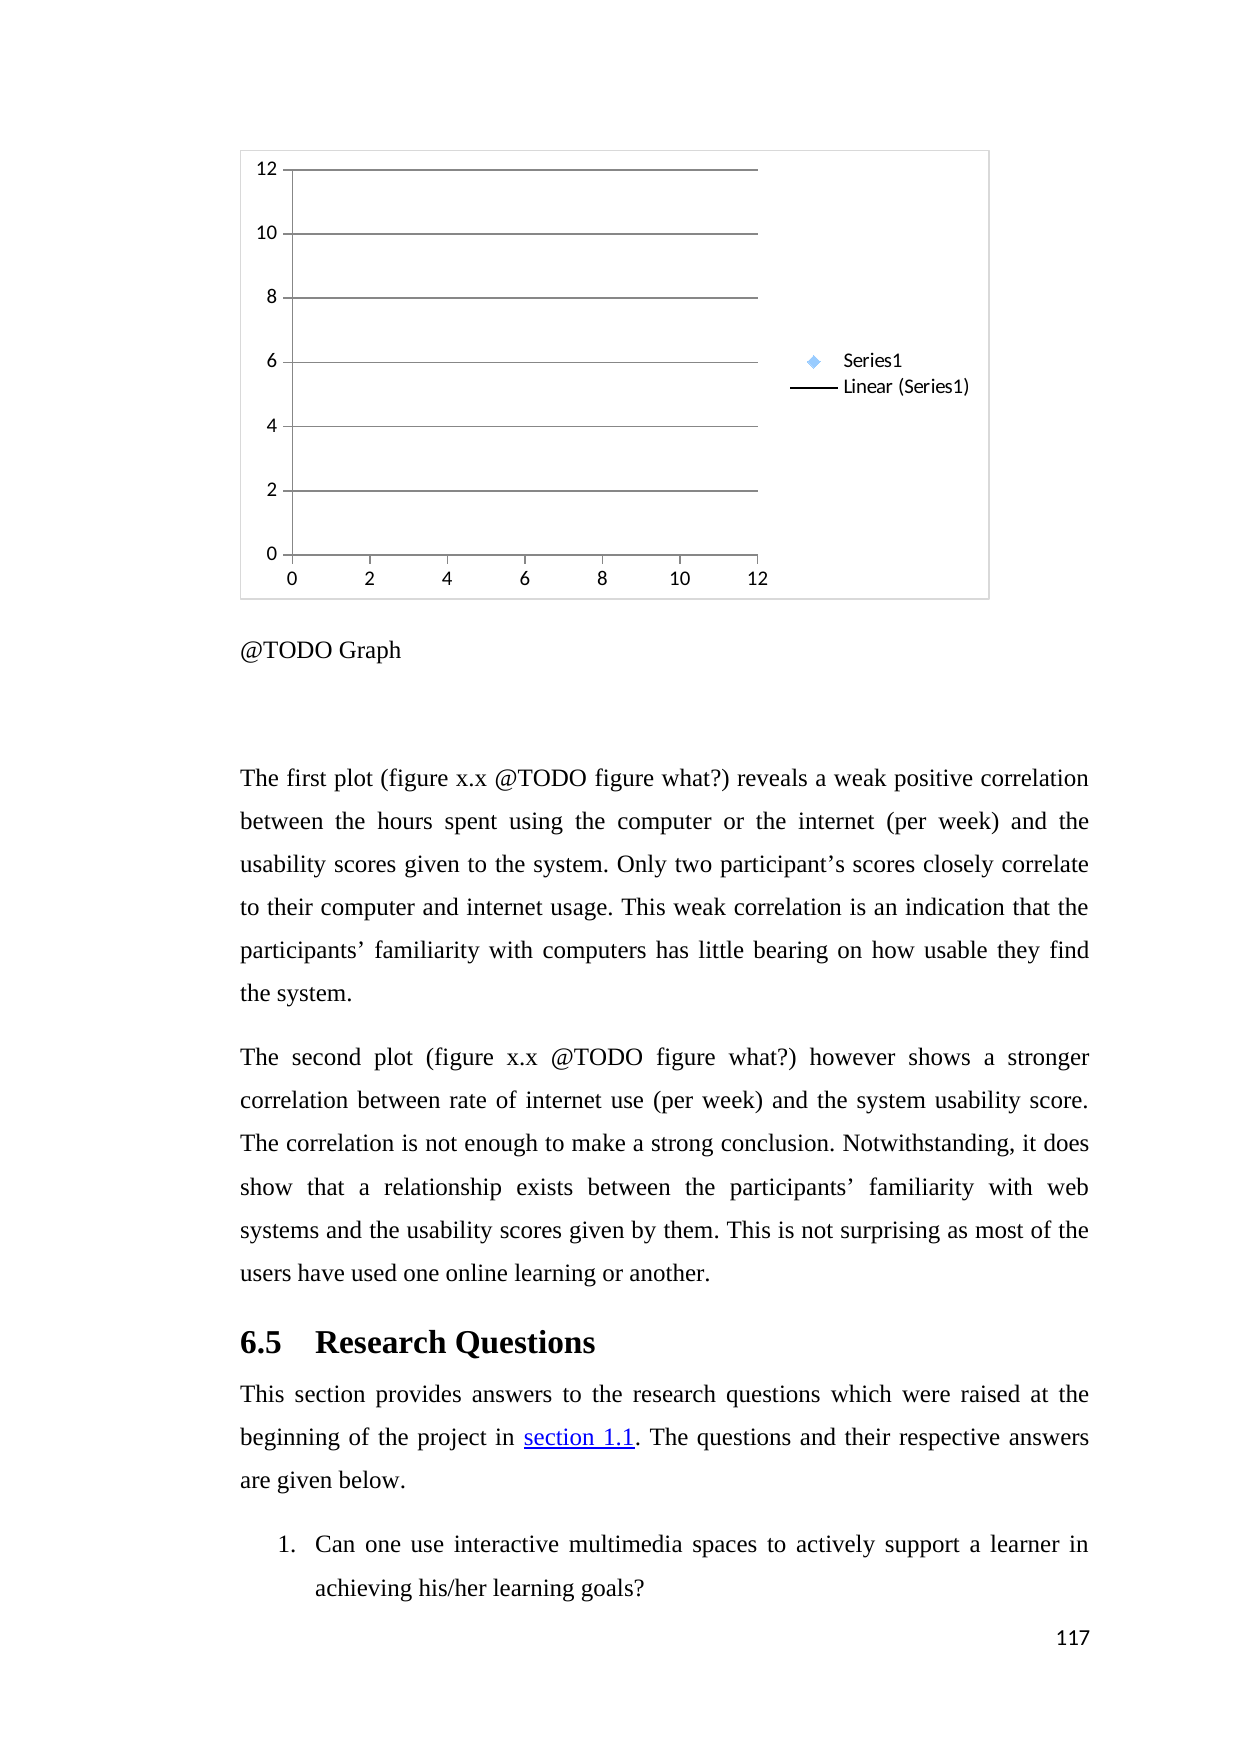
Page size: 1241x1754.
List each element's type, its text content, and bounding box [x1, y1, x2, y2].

text The first plot (figure x.x @TODO figure what?) reveals a weak positive correlation between the hours spent using the computer or the internet (per week) and the usability scores given to the system. Only two participant’s scores closely correlate to their computer and internet usage. This weak correlation is an indication that the participants’ familiarity with computers has little bearing on how usable they find the system. [240, 763, 1090, 1007]
subtitle 6.5 Research Questions [240, 1322, 1090, 1360]
text This section provides answers to the research questions which were raised at the beginning of the project in section 1.1. The questions and their respective answers are given below. [240, 1379, 1090, 1494]
list Can one use interactive multimedia spaces to actively support a learner in achieving his/her learning goals? [277, 1529, 1090, 1601]
text The second plot (figure x.x @TODO figure what?) however shows a stronger correlation between rate of internet use (per week) and the system usability score. The correlation is not enough to make a strong conclusion. Notwithstanding, it does show that a relationship exists between the participants’ familiarity with web systems and the usability scores given by them. This is not surprising as most of the users have used one online learning or another. [240, 1042, 1090, 1287]
text @TODO Graph [240, 635, 1090, 663]
